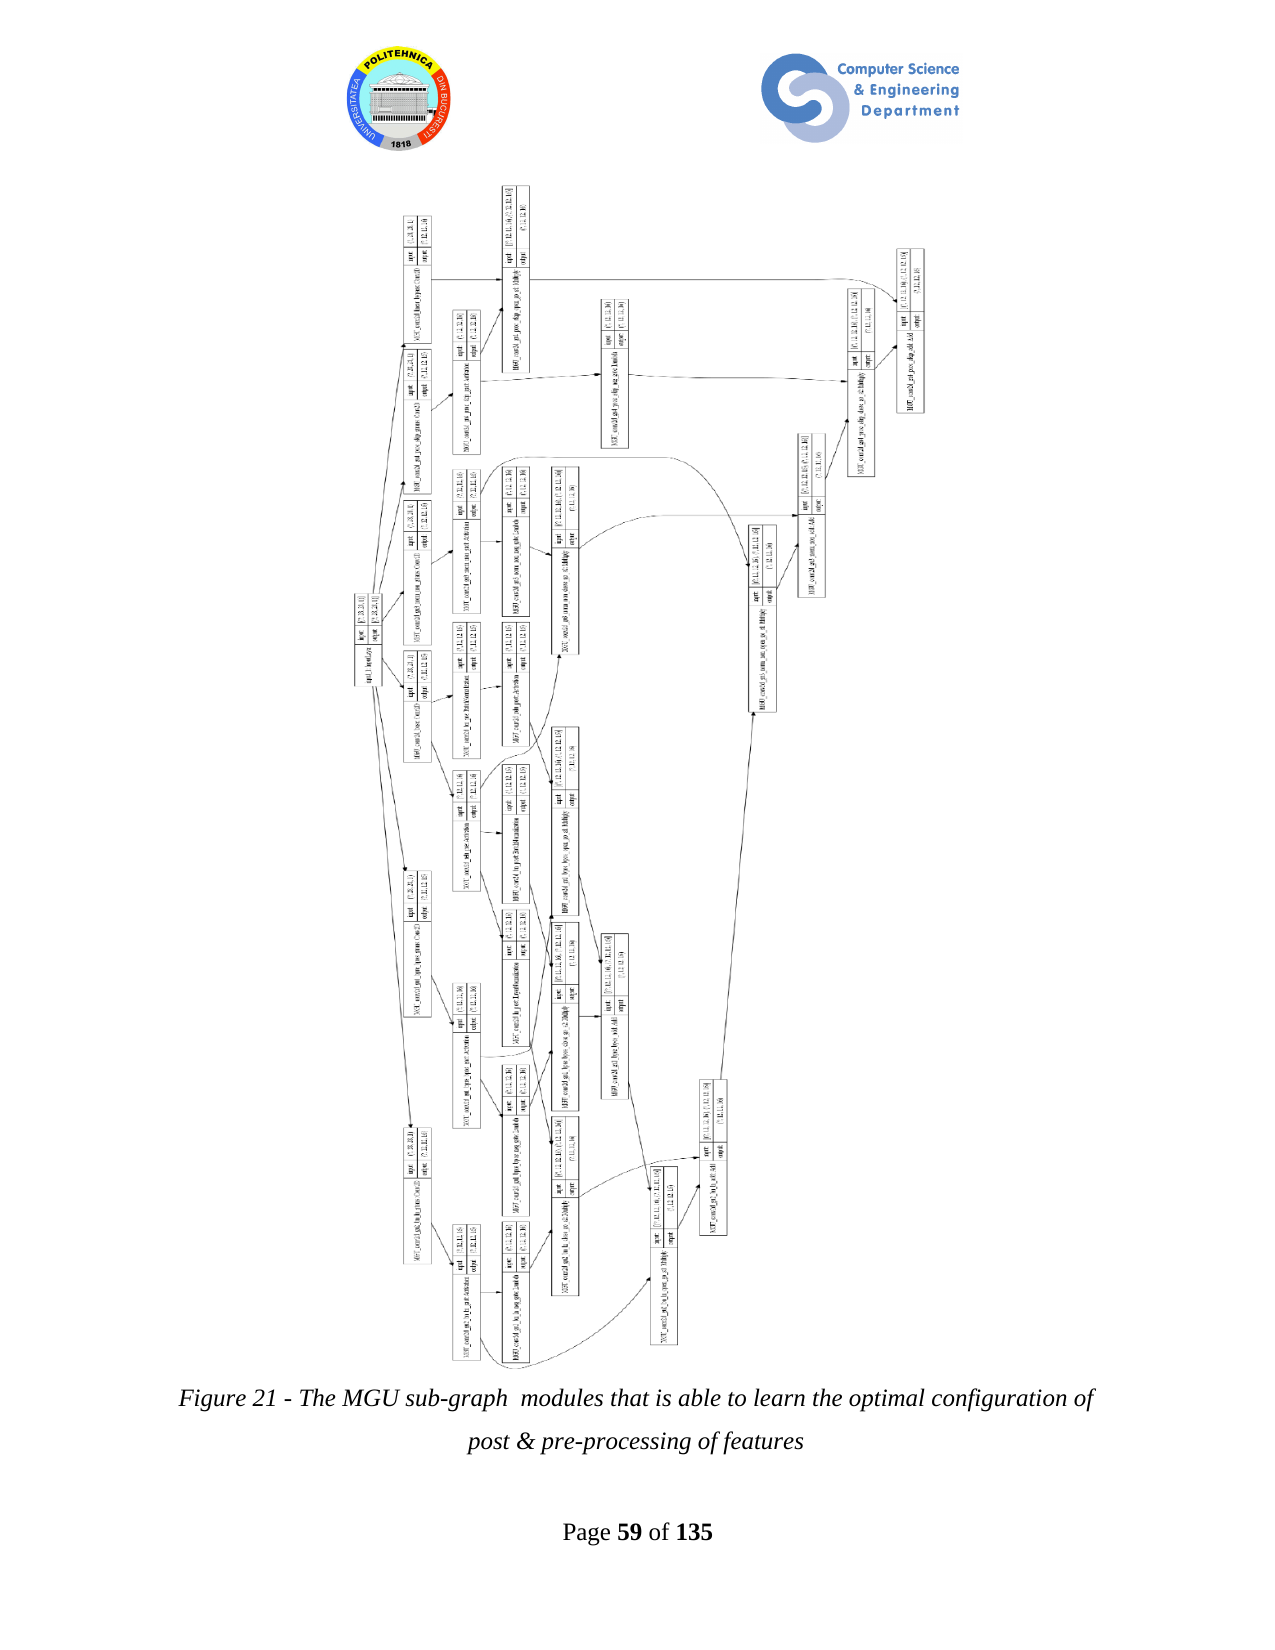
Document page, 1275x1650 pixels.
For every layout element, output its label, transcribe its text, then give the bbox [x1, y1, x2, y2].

table_header [150, 179, 1124, 1383]
table_cell Figure 21 - The MGU sub-graph modules that is able to learn the optimal configuration of post & pre-processing of features [150, 1383, 1124, 1469]
picture [346, 46, 451, 151]
picture [760, 53, 963, 144]
picture [352, 186, 926, 1368]
